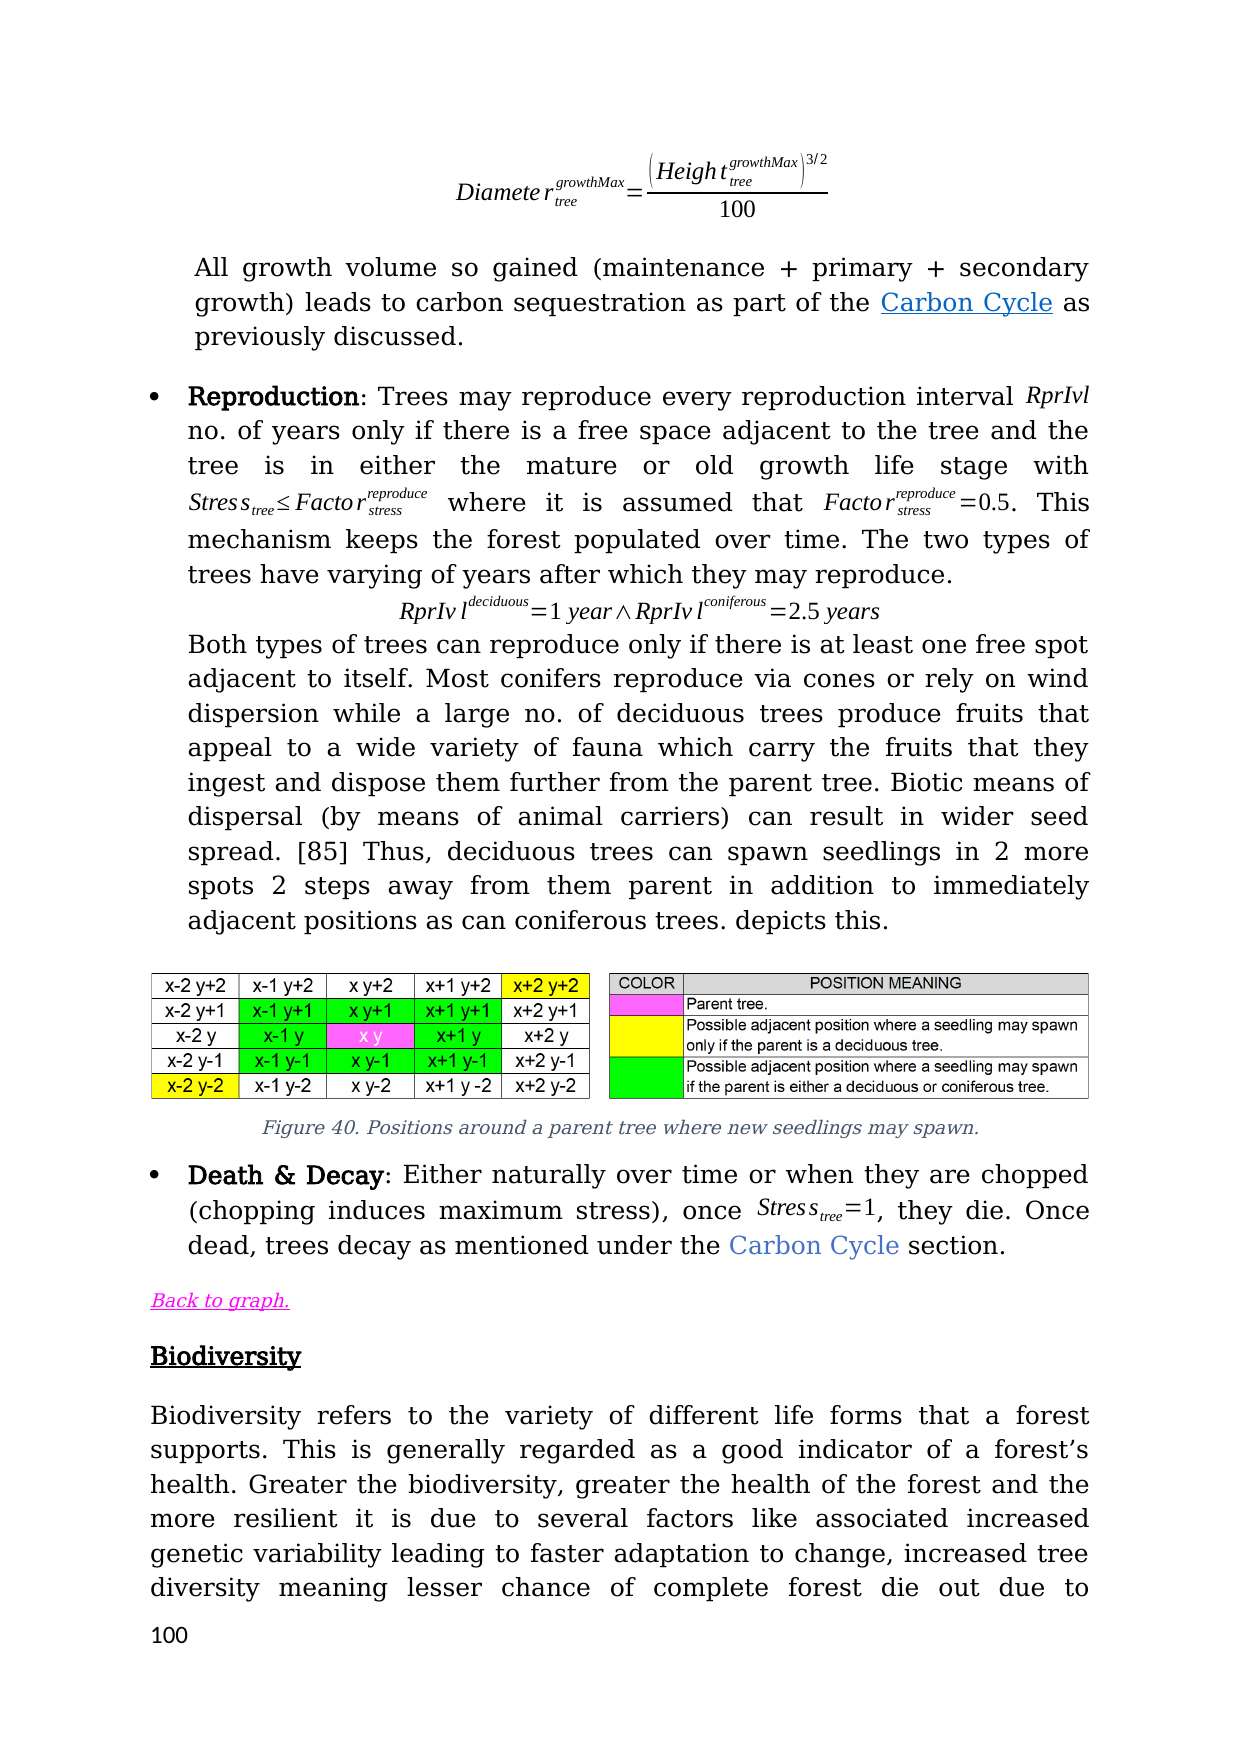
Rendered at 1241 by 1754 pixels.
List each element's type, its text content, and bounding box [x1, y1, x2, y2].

picture [151, 973, 1089, 1099]
list Death & Decay: Either naturally over time or when they are chopped (chopping induces maximum stress), once , they die. Once dead, trees decay as mentioned under the Carbon Cycle section. [150, 1159, 1090, 1259]
text Back to graph. [150, 1289, 1090, 1312]
subtitle Biodiversity [150, 1340, 1090, 1370]
list Both types of trees can reproduce only if there is at least one free spot adjacent to itself. Most conifers reproduce via cones or rely on wind dispersion while a large no. of deciduous trees produce fruits that appeal to a wide variety of fauna which carry the fruits that they ingest and dispose them further from the parent tree. Biotic means of dispersal (by means of animal carriers) can result in wider seed spread. [85] Thus, deciduous trees can spawn seedlings in 2 more spots 2 steps away from them parent in addition to immediately adjacent positions as can coniferous trees. depicts this. [187, 628, 1090, 934]
text Figure 40. Positions around a parent tree where new seedlings may spawn. [150, 1116, 1090, 1138]
list Reproduction: Trees may reproduce every reproduction interval no. of years only if there is a free space adjacent to the tree and the tree is in either the mature or old growth life stage with where it is assumed that . This mechanism keeps the forest populated over time. The two types of trees have varying of years after which they may reproduce. [150, 380, 1090, 588]
text All growth volume so gained (maintenance + primary + secondary growth) leads to carbon sequestration as part of the Carbon Cycle as previously discussed. [194, 252, 1090, 351]
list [150, 1399, 1090, 1602]
